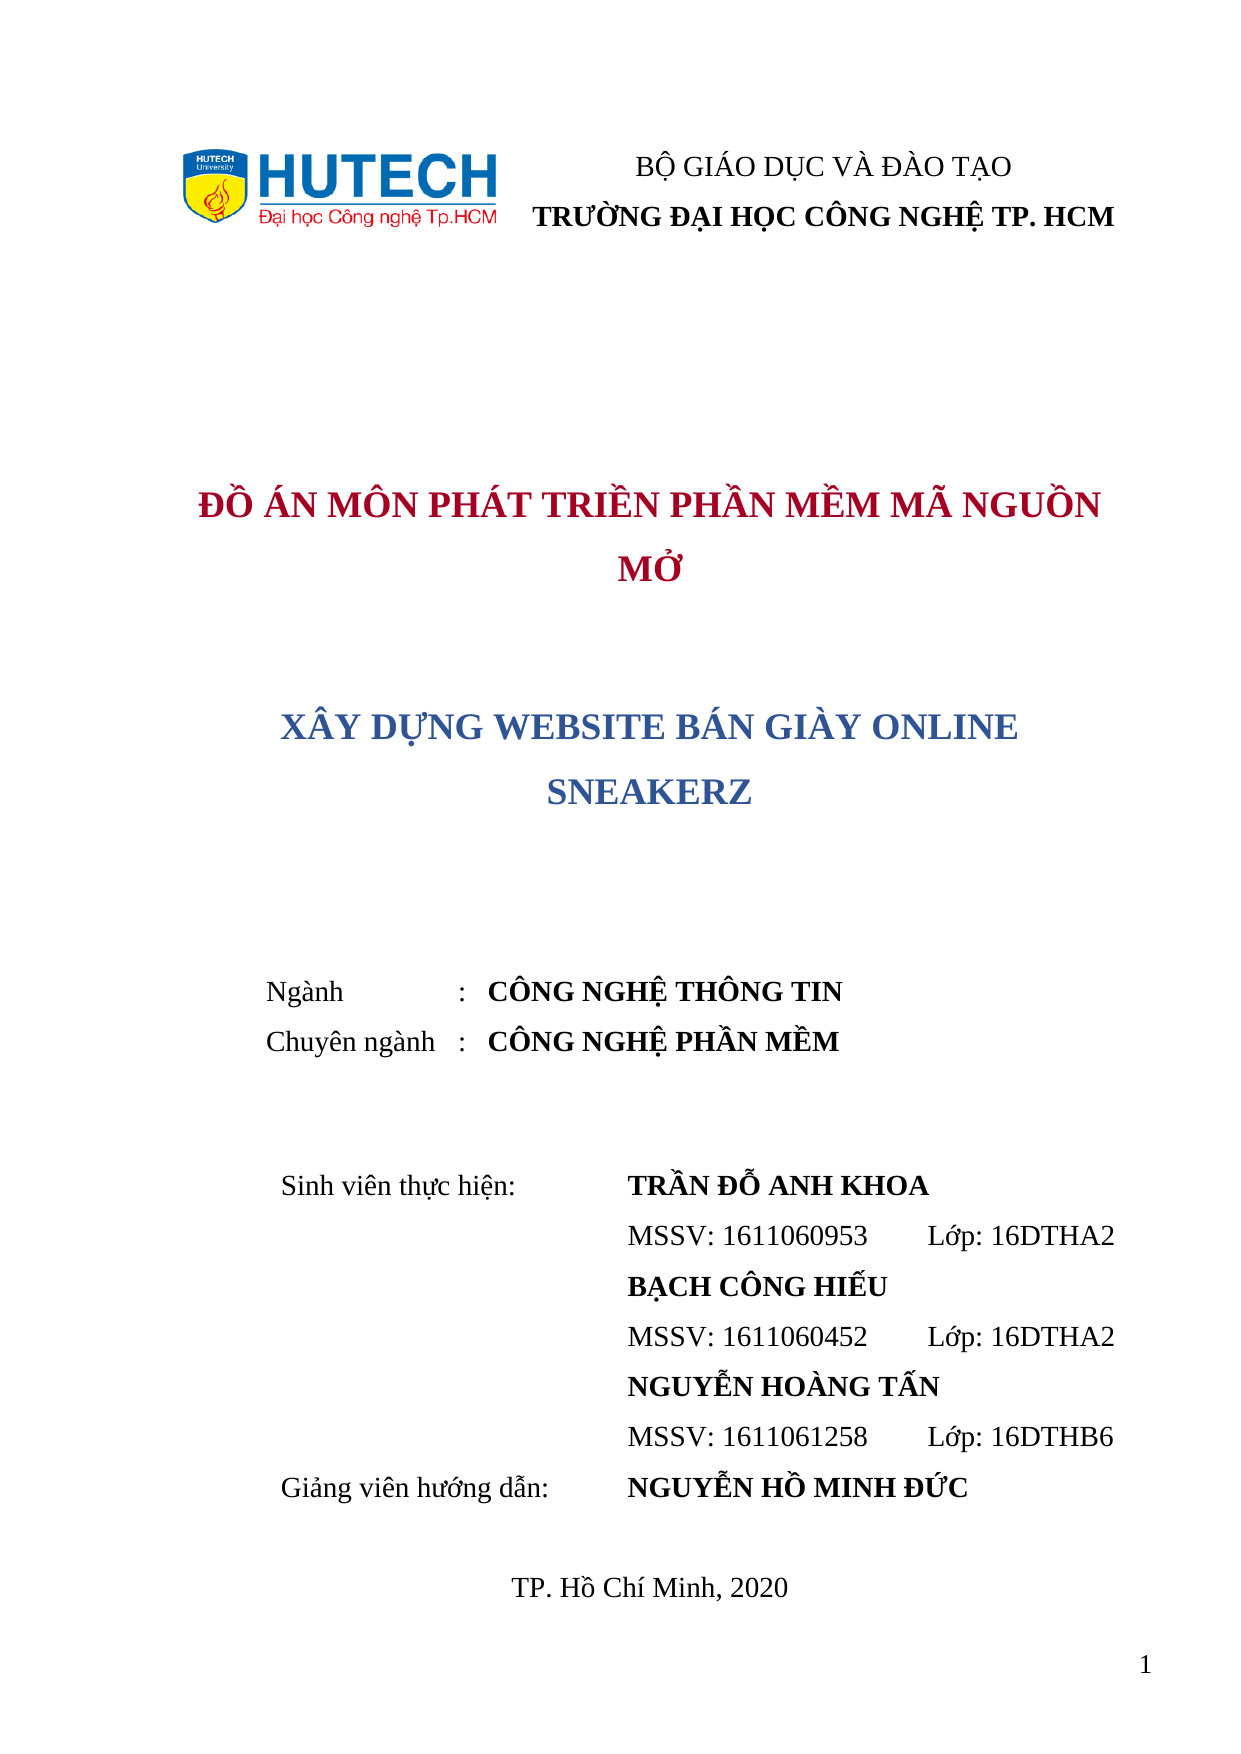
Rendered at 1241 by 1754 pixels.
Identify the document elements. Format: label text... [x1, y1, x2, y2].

text NGUYỄN HOÀNG TẤN [627, 1369, 1122, 1403]
text XÂY DỰNG WEBSITE BÁN GIÀY ONLINE SNEAKERZ [177, 705, 1122, 812]
text BẠCH CÔNG HIẾU [627, 1269, 1122, 1302]
text Giảng viên hướng dẫn: NGUYỄN HỒ MINH ĐỨC [281, 1470, 1122, 1503]
text MSSV: 1611060452 Lớp: 16DTHA2 [627, 1319, 1122, 1352]
text Ngành : CÔNG NGHỆ THÔNG TIN [266, 974, 1122, 1008]
text Sinh viên thực hiện: TRẦN ĐỖ ANH KHOA [281, 1168, 1122, 1202]
text ĐỒ ÁN MÔN PHÁT TRIỀN PHẦN MỀM MÃ NGUỒN MỞ [177, 482, 1122, 590]
picture [179, 149, 500, 227]
text Chuyên ngành : CÔNG NGHỆ PHẦN MỀM [266, 1024, 1122, 1058]
text MSSV: 1611060953 Lớp: 16DTHA2 [627, 1218, 1122, 1252]
text TP. Hồ Chí Minh, 2020 [177, 1571, 1122, 1604]
table_header [166, 149, 513, 249]
table_header BỘ GIÁO DỤC VÀ ĐÀO TẠO TRƯỜNG ĐẠI HỌC CÔNG NGHỆ TP. HCM [514, 149, 1134, 249]
text MSSV: 1611061258 Lớp: 16DTHB6 [627, 1419, 1122, 1453]
